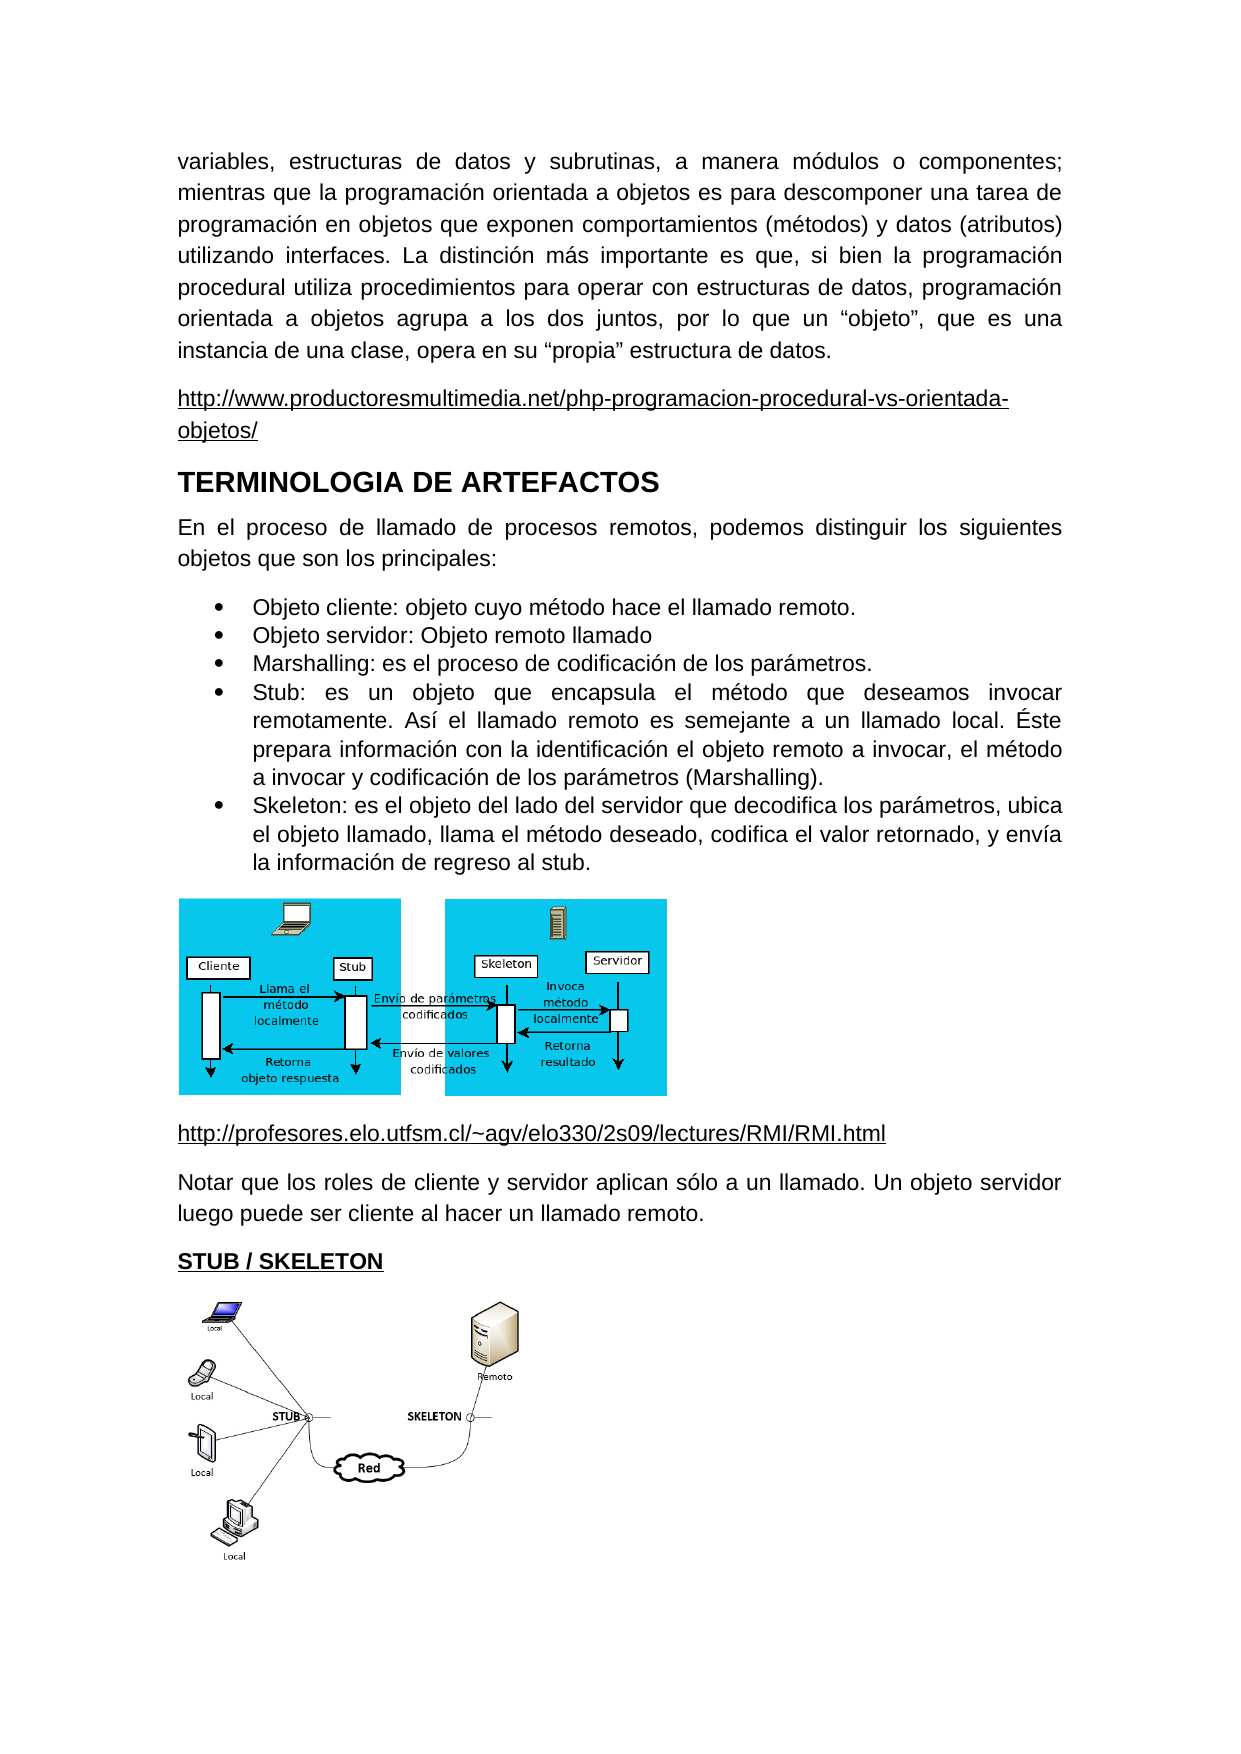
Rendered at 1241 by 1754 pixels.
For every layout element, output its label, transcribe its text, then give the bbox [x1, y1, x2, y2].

text Notar que los roles de cliente y servidor aplican sólo a un llamado. Un objeto servidor luego puede ser cliente al hacer un llamado remoto. [177, 1168, 1063, 1226]
list Marshalling: es el proceso de codificación de los parámetros. [215, 650, 1063, 677]
subtitle TERMINOLOGIA DE ARTEFACTOS [177, 465, 1063, 498]
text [177, 148, 1063, 363]
list Stub: es un objeto que encapsula el método que deseamos invocar remotamente. Así el llamado remoto es semejante a un llamado local. Éste prepara información con la identificación el objeto remoto a invocar, el método a invocar y codificación de los parámetros (Marshalling). [215, 679, 1063, 790]
text http://profesores.elo.utfsm.cl/~agv/elo330/2s09/lectures/RMI/RMI.html [177, 1120, 1063, 1147]
text http://www.productoresmultimedia.net/php-programacion-procedural-vs-orientada-objetos/ [177, 385, 1063, 443]
subtitle STUB / SKELETON [177, 1248, 1063, 1274]
list Objeto servidor: Objeto remoto llamado [215, 622, 1063, 648]
list Skeleton: es el objeto del lado del servidor que decodifica los parámetros, ubica el objeto llamado, llama el método deseado, codifica el valor retornado, y envía la información de regreso al stub. [215, 792, 1063, 876]
text En el proceso de llamado de procesos remotos, podemos distinguir los siguientes objetos que son los principales: [177, 514, 1063, 572]
picture [177, 1289, 537, 1574]
picture [177, 894, 670, 1098]
list Objeto cliente: objeto cuyo método hace el llamado remoto. [215, 593, 1063, 620]
